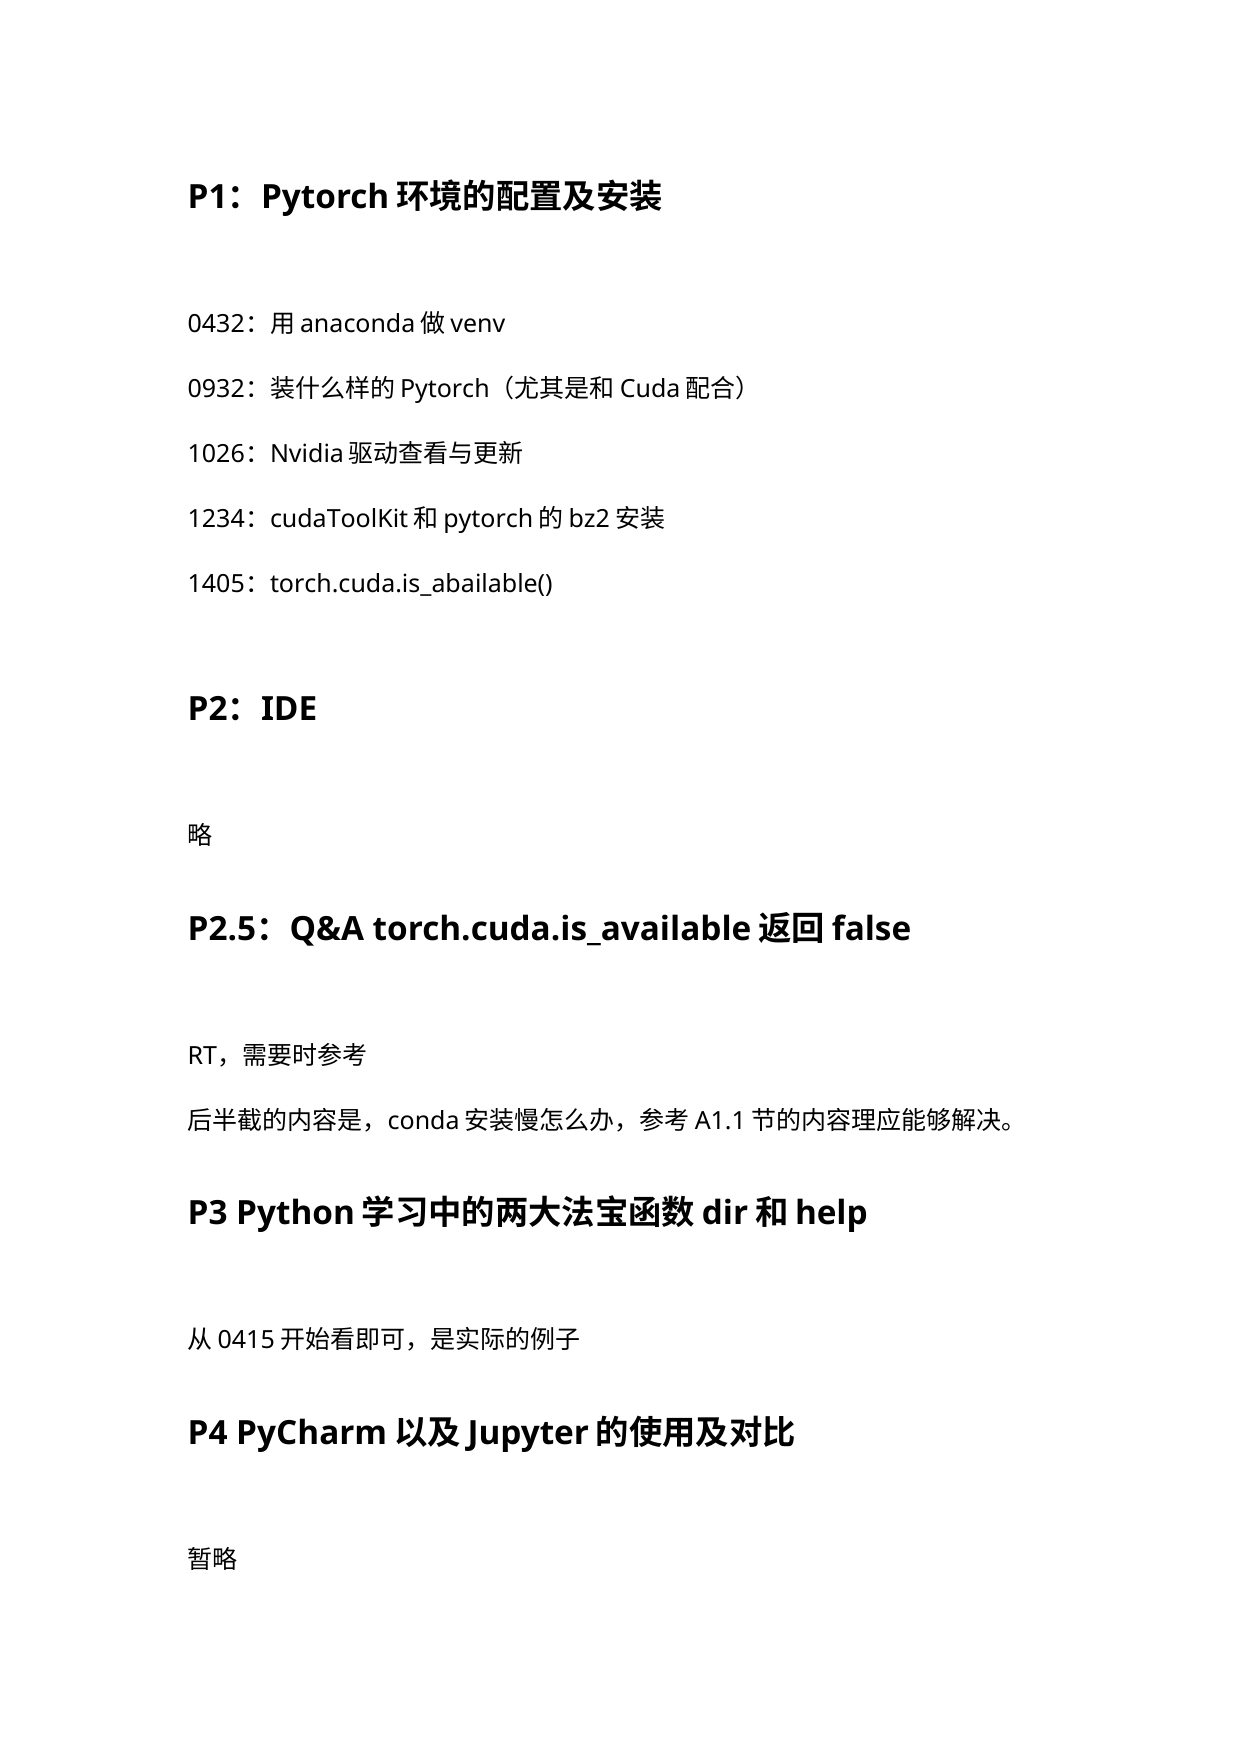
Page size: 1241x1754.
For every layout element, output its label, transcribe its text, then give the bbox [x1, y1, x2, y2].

subtitle P3 Python学习中的两大法宝函数dir和help [187, 1178, 1053, 1243]
text RT，需要时参考 [187, 1021, 1053, 1086]
text 1405：torch.cuda.is_abailable() [187, 549, 1053, 614]
text 0432：用anaconda做venv [187, 289, 1053, 354]
subtitle P1：Pytorch环境的配置及安装 [187, 162, 1053, 227]
text 从0415开始看即可，是实际的例子 [187, 1305, 1053, 1370]
subtitle P4 PyCharm以及Jupyter的使用及对比 [187, 1397, 1053, 1462]
text 1026：Nvidia驱动查看与更新 [187, 419, 1053, 484]
text 略 [187, 801, 1053, 866]
subtitle P2：IDE [187, 674, 1053, 739]
text 1234：cudaToolKit和pytorch的bz2安装 [187, 484, 1053, 549]
subtitle P2.5：Q&A torch.cuda.is_available返回false [187, 893, 1053, 958]
text 后半截的内容是，conda安装慢怎么办，参考A1.1节的内容理应能够解决。 [187, 1086, 1053, 1151]
text 0932：装什么样的Pytorch（尤其是和Cuda配合） [187, 354, 1053, 419]
text 暂略 [187, 1525, 1053, 1590]
